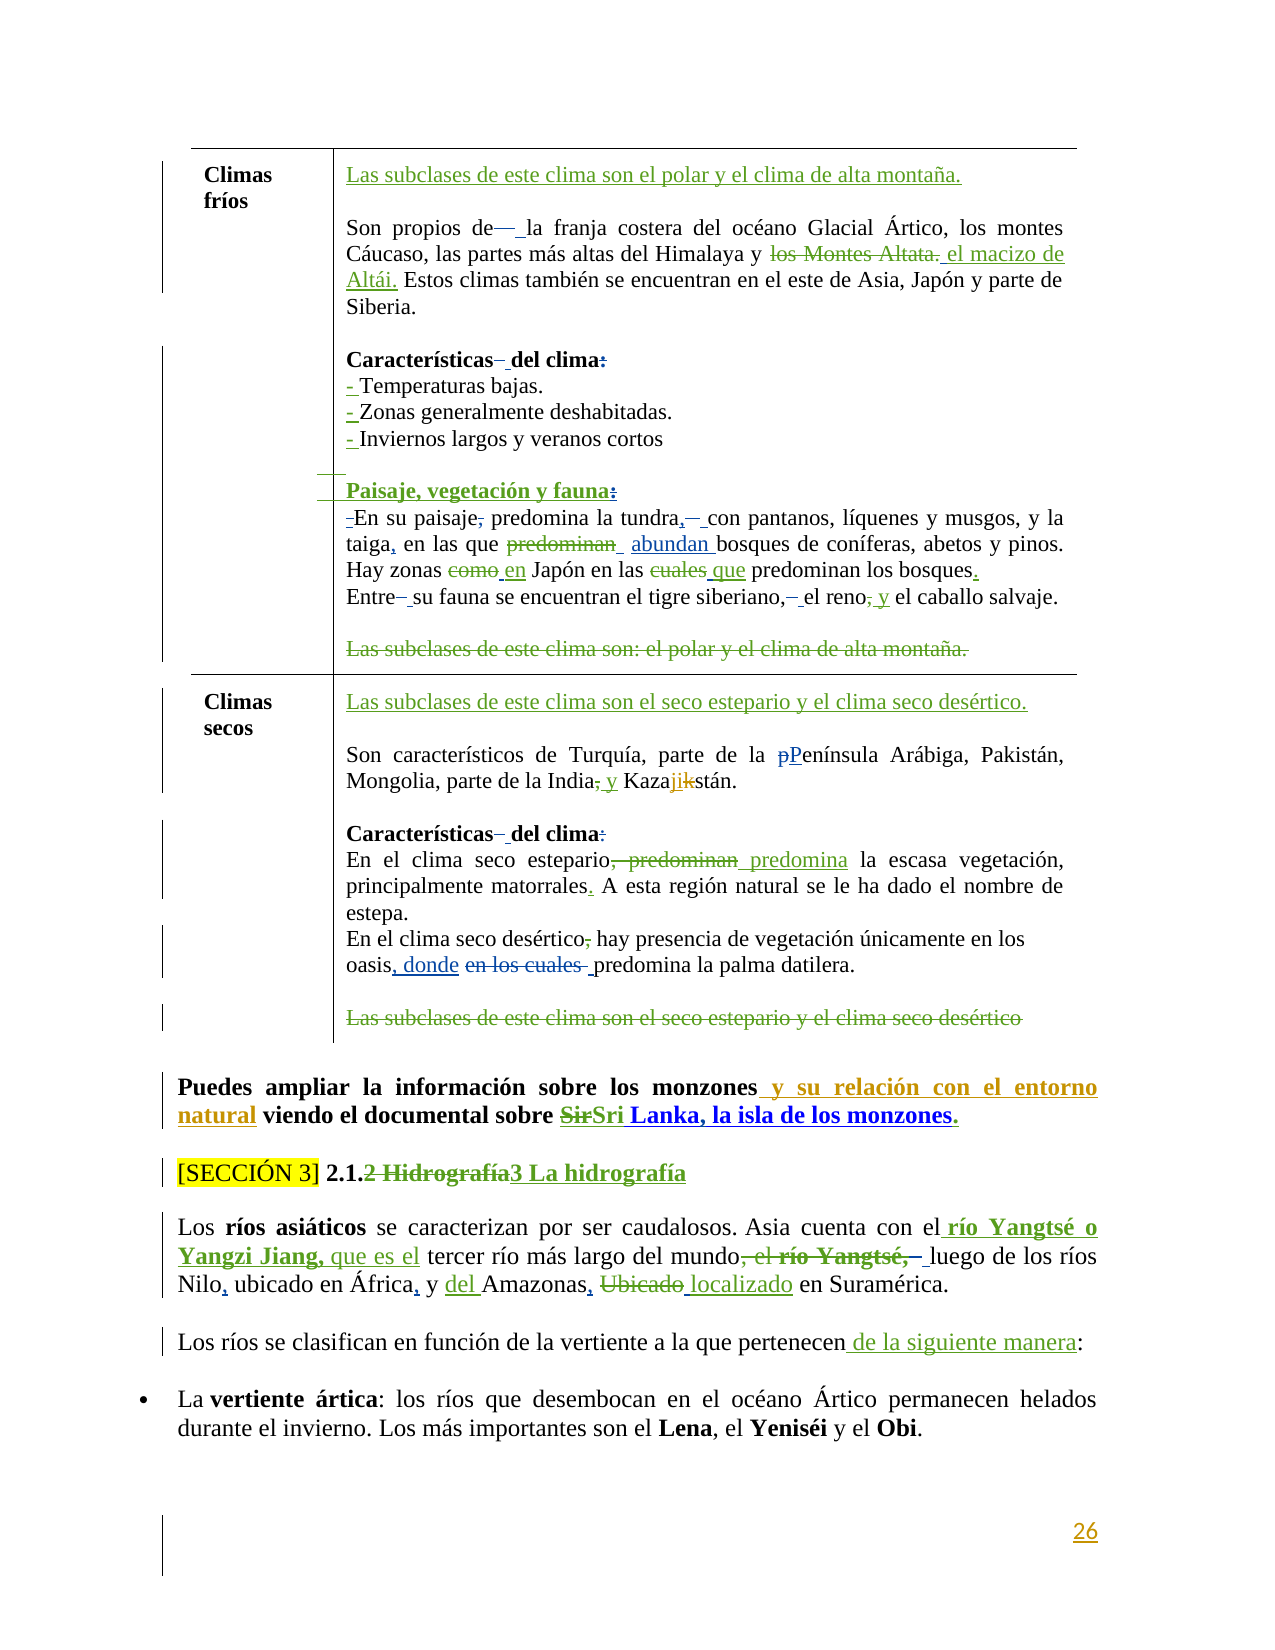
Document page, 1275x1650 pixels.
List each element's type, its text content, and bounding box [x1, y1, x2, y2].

table_cell Climas secos [191, 675, 333, 1043]
list La vertiente ártica: los ríos que desembocan en el océano Ártico permanecen helados durante el invierno. Los más importantes son el Lena, el Yeniséi y el Obi. [140, 1384, 1098, 1442]
table_cell Son característicos de Turquía, parte de la enínsula Arábiga, Pakistán,Mongolia, parte de la India Kazastán. Característicasdel clima En el clima seco estepario la escasa vegetación, principalmente matorrales A esta región natural se le ha dado el nombre de estepa. En el clima seco desértico hay presencia de vegetación únicamente en los oasis predomina la palma datilera. [334, 675, 1077, 1043]
text [SECCIÓN 3] 2.1. [319, 1158, 1098, 1187]
table_cell Climas fríos [191, 149, 333, 674]
text Puedes ampliar la información sobre los monzones viendo el documental sobre Lanka la isla de los monzones [177, 1072, 1098, 1129]
table_cell Son propios dela franja costera del océano Glacial Ártico, los montes Cáucaso, las partes más altas del Himalaya y Estos climas también se encuentran en el este de Asia, Japón y parte de Siberia. Característicasdel clima Temperaturas bajas. Zonas generalmente deshabitadas. Inviernos largos y veranos cortos En su paisaje predomina la tundracon pantanos, líquenes y musgos, y la taiga en las que bosques de coníferas, abetos y pinos. Hay zonas Japón en las predominan los bosques Entresu fauna se encuentran el tigre siberiano,el reno el caballo salvaje. [334, 149, 1077, 674]
text Los ríos asiáticos se caracterizan por ser caudalosos. Asia cuenta con el tercer río más largo del mundoluego de los ríos Nilo ubicado en África y Amazonas en Suramérica. [177, 1187, 1098, 1298]
text Los ríos se clasifican en función de la vertiente a la que pertenecen: [177, 1327, 1098, 1356]
